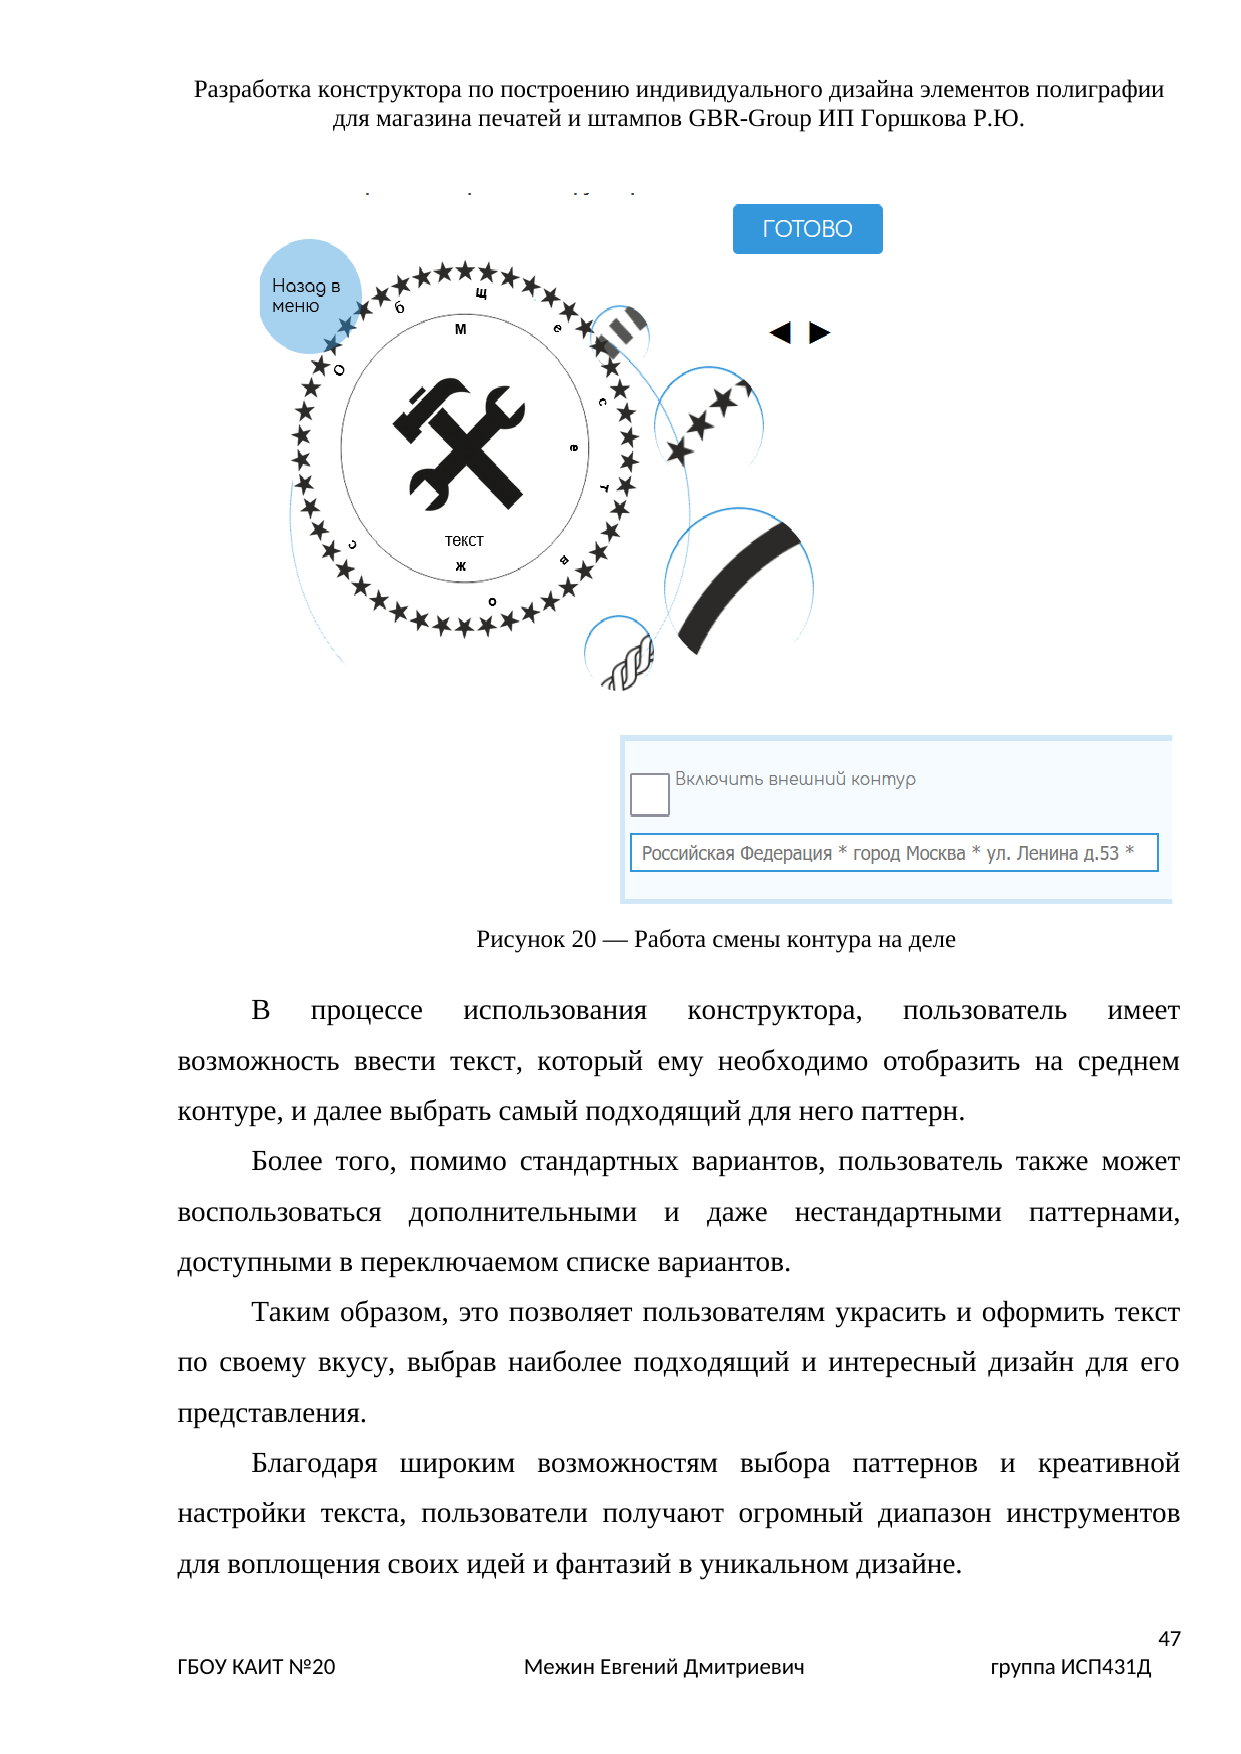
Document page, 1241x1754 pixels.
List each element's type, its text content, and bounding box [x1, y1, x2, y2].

text Рисунок 20 — Работа смены контура на деле [177, 924, 1181, 953]
text Более того, помимо стандартных вариантов, пользователь также может воспользоваться дополнительными и даже нестандартными паттернами, доступными в переключаемом списке вариантов. [177, 1143, 1181, 1277]
text В процессе использования конструктора, пользователь имеет возможность ввести текст, который ему необходимо отобразить на среднем контуре, и далее выбрать самый подходящий для него паттерн. [177, 992, 1181, 1127]
text Благодаря широким возможностям выбора паттернов и креативной настройки текста, пользователи получают огромный диапазон инструментов для воплощения своих идей и фантазий в уникальном дизайне. [177, 1445, 1181, 1579]
picture [259, 193, 1173, 908]
text Таким образом, это позволяет пользователям украсить и оформить текст по своему вкусу, выбрав наиболее подходящий и интересный дизайн для его представления. [177, 1294, 1181, 1428]
